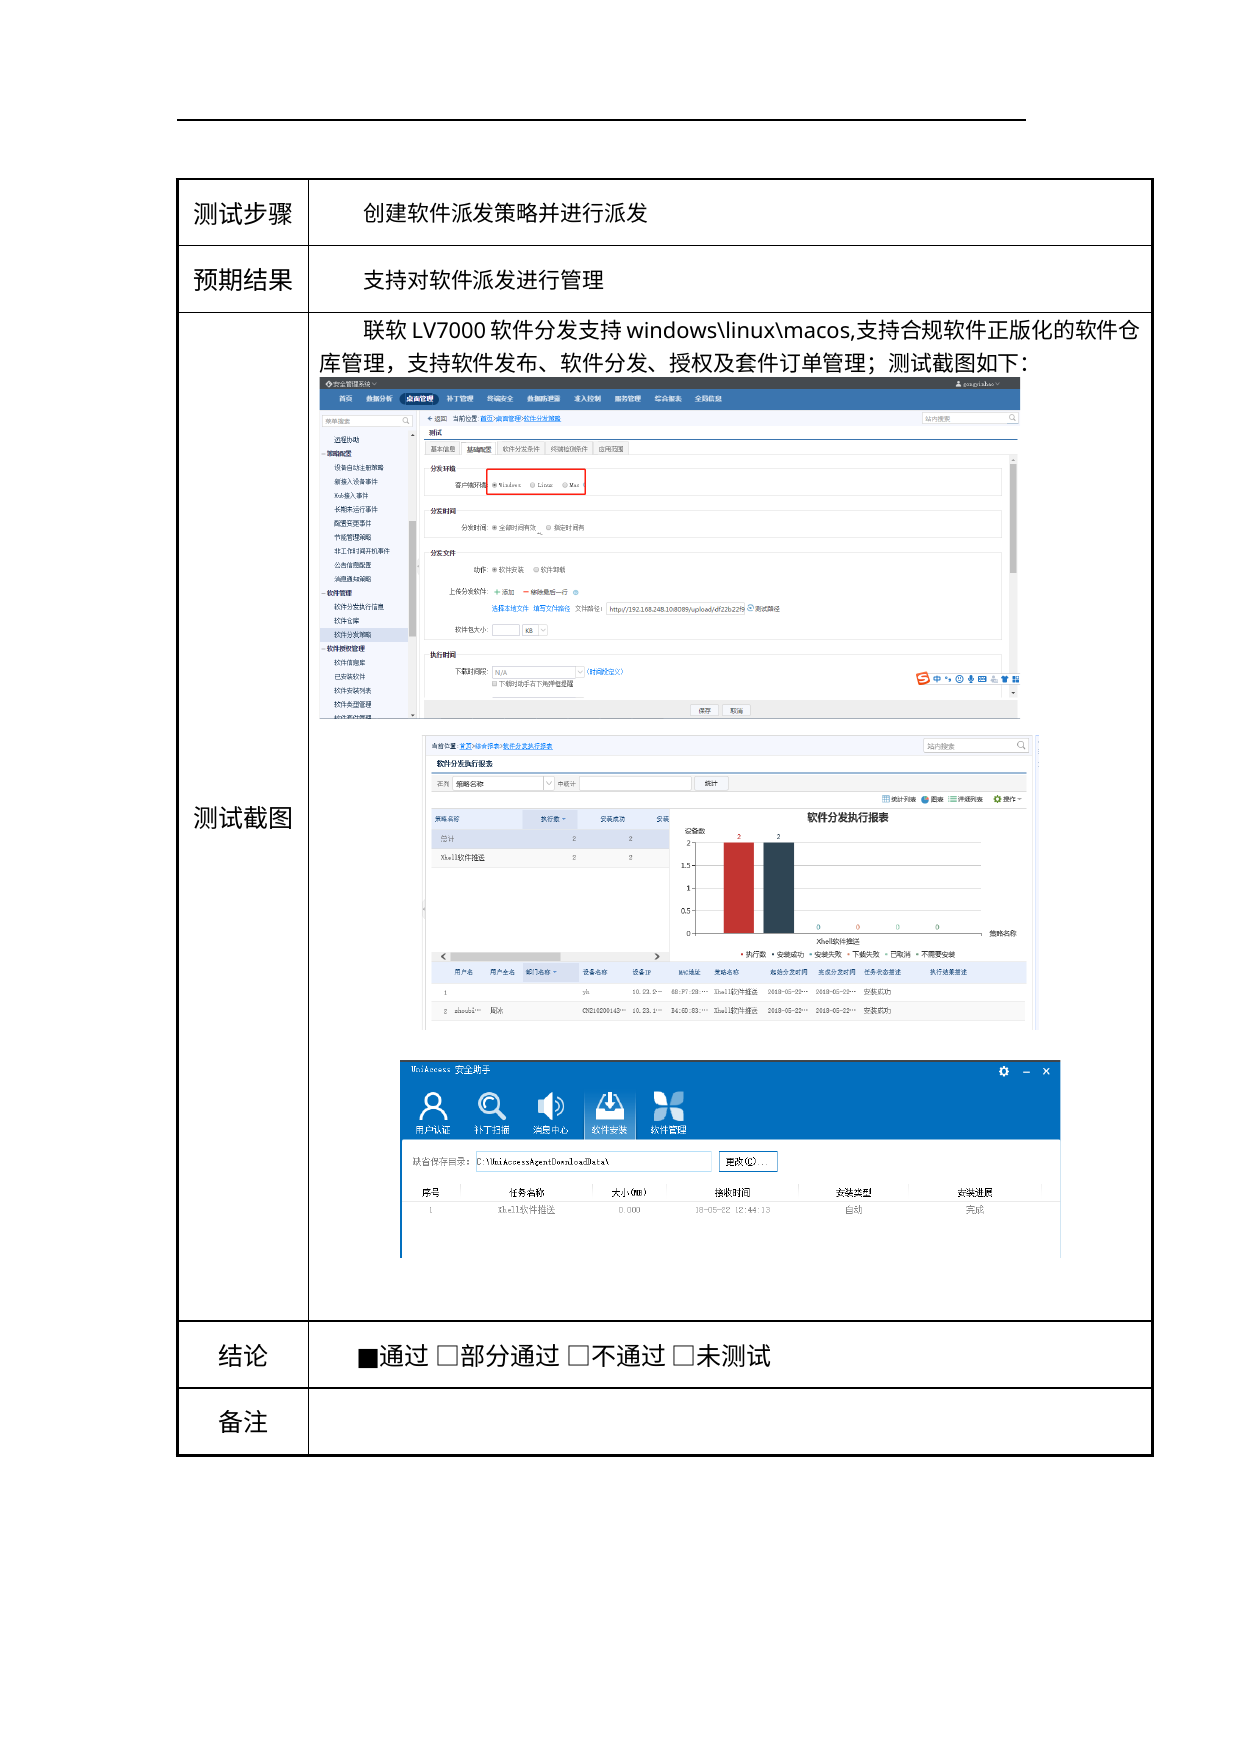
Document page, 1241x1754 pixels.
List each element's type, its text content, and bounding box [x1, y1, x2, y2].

picture [319, 377, 1021, 719]
table_cell 测试截图 [179, 313, 308, 1320]
picture [421, 735, 1039, 1030]
table_cell 结论 [179, 1322, 308, 1387]
table_cell 测试步骤 [179, 180, 308, 245]
table_cell 支持对软件派发进行管理 [309, 246, 1151, 311]
table_cell 备注 [179, 1389, 308, 1453]
table_cell 联软LV7000软件分发支持windows\linux\macos,支持合规软件正版化的软件仓库管理，支持软件发布、软件分发、授权及套件订单管理；测试截图如下： [309, 313, 1151, 1320]
table_cell [309, 1389, 1151, 1453]
table_cell 预期结果 [179, 246, 308, 311]
table_cell 创建软件派发策略并进行派发 [309, 180, 1151, 245]
picture [400, 1060, 1061, 1258]
table_cell ■通过 □部分通过 □不通过 □未测试 [309, 1322, 1151, 1387]
